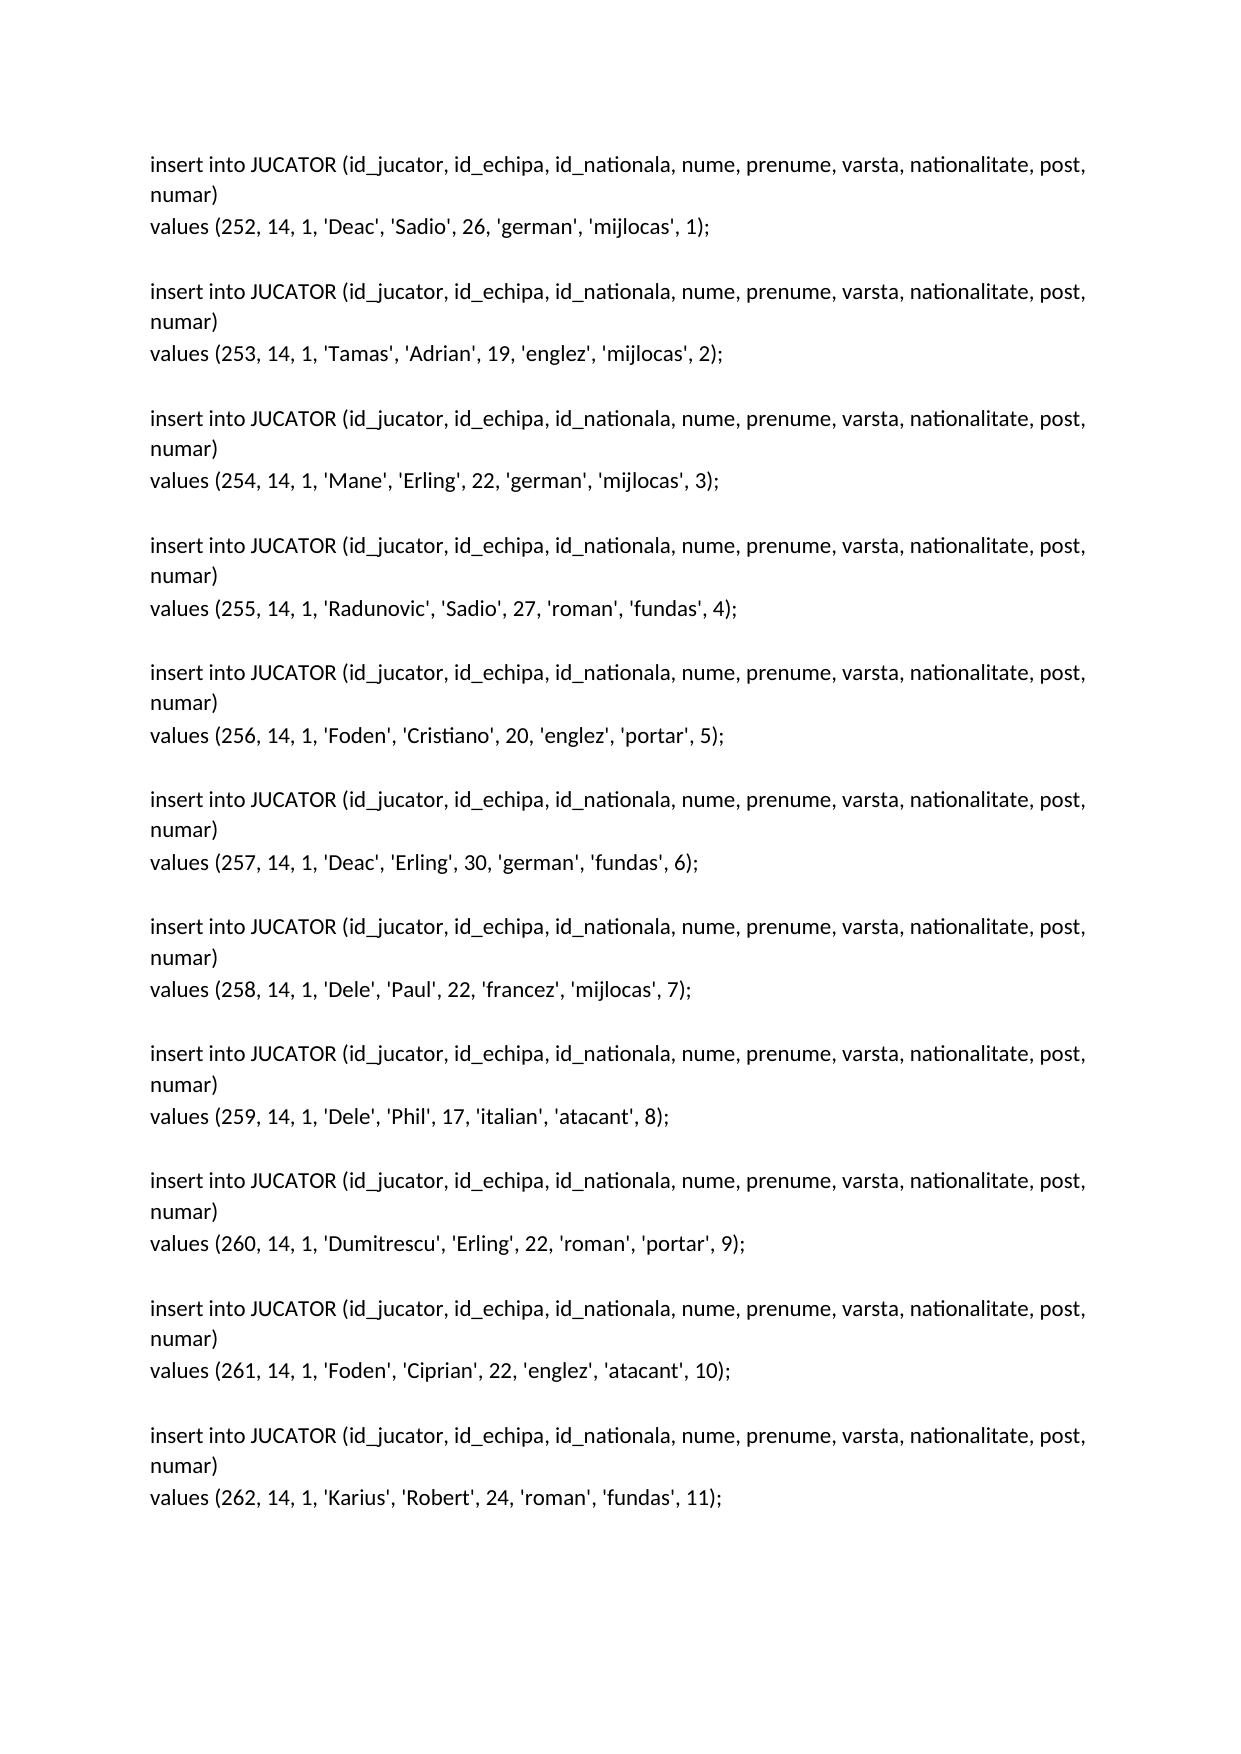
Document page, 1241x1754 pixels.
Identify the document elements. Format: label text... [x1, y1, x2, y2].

text values (254, 14, 1, 'Mane', 'Erling', 22, 'german', 'mijlocas', 3); [150, 467, 1090, 495]
text insert into JUCATOR (id_jucator, id_echipa, id_nationala, nume, prenume, varsta, nationalitate, post, numar) [150, 1294, 1090, 1352]
text insert into JUCATOR (id_jucator, id_echipa, id_nationala, nume, prenume, varsta, nationalitate, post, numar) [150, 785, 1090, 844]
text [150, 150, 1090, 208]
text values (257, 14, 1, 'Deac', 'Erling', 30, 'german', 'fundas', 6); [150, 848, 1090, 876]
text insert into JUCATOR (id_jucator, id_echipa, id_nationala, nume, prenume, varsta, nationalitate, post, numar) [150, 404, 1090, 462]
text values (253, 14, 1, 'Tamas', 'Adrian', 19, 'englez', 'mijlocas', 2); [150, 339, 1090, 368]
text insert into JUCATOR (id_jucator, id_echipa, id_nationala, nume, prenume, varsta, nationalitate, post, numar) [150, 1167, 1090, 1225]
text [150, 1421, 1090, 1479]
text values (252, 14, 1, 'Deac', 'Sadio', 26, 'german', 'mijlocas', 1); [150, 212, 1090, 241]
text insert into JUCATOR (id_jucator, id_echipa, id_nationala, nume, prenume, varsta, nationalitate, post, numar) [150, 277, 1090, 335]
text values (262, 14, 1, 'Karius', 'Robert', 24, 'roman', 'fundas', 11); [150, 1483, 1090, 1511]
text insert into JUCATOR (id_jucator, id_echipa, id_nationala, nume, prenume, varsta, nationalitate, post, numar) [150, 658, 1090, 717]
text values (255, 14, 1, 'Radunovic', 'Sadio', 27, 'roman', 'fundas', 4); [150, 594, 1090, 622]
text values (258, 14, 1, 'Dele', 'Paul', 22, 'francez', 'mijlocas', 7); [150, 975, 1090, 1003]
text values (256, 14, 1, 'Foden', 'Cristiano', 20, 'englez', 'portar', 5); [150, 721, 1090, 749]
text insert into JUCATOR (id_jucator, id_echipa, id_nationala, nume, prenume, varsta, nationalitate, post, numar) [150, 912, 1090, 971]
text values (259, 14, 1, 'Dele', 'Phil', 17, 'italian', 'atacant', 8); [150, 1102, 1090, 1130]
text insert into JUCATOR (id_jucator, id_echipa, id_nationala, nume, prenume, varsta, nationalitate, post, numar) [150, 1039, 1090, 1098]
text values (260, 14, 1, 'Dumitrescu', 'Erling', 22, 'roman', 'portar', 9); [150, 1229, 1090, 1257]
text values (261, 14, 1, 'Foden', 'Ciprian', 22, 'englez', 'atacant', 10); [150, 1356, 1090, 1384]
text insert into JUCATOR (id_jucator, id_echipa, id_nationala, nume, prenume, varsta, nationalitate, post, numar) [150, 531, 1090, 589]
